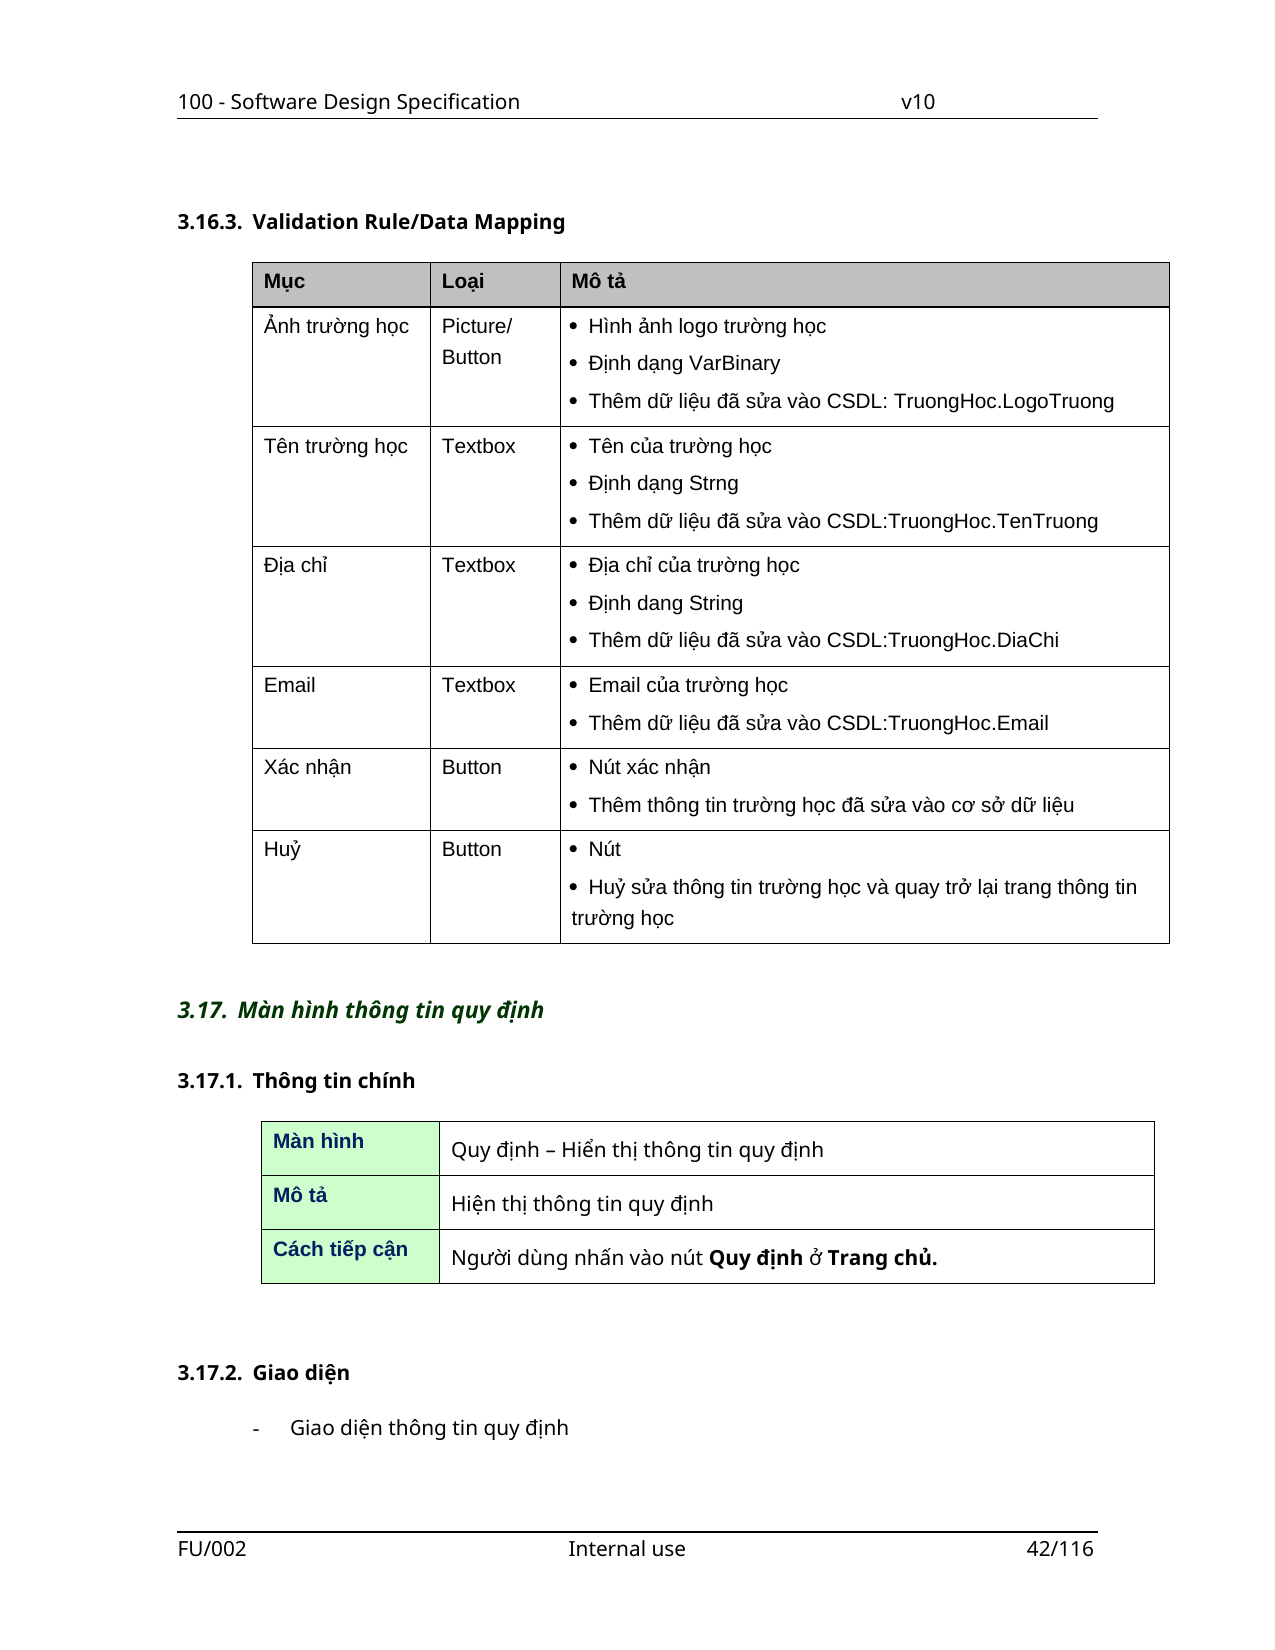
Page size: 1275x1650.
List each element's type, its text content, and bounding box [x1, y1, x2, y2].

table_cell Người dùng nhấn vào nút Quy định ở Trang chủ. [440, 1230, 1154, 1283]
table_header Loại [431, 263, 560, 306]
subtitle Màn hình thông tin quy định [177, 994, 1098, 1026]
table_cell Nút xác nhận Thêm thông tin trường học đã sửa vào cơ sở dữ liệu [561, 749, 1169, 830]
table_cell Địa chỉ của trường học Định dang String Thêm dữ liệu đã sửa vào CSDL:TruongHoc.DiaChi [561, 547, 1169, 666]
table_cell Tên trường học [253, 427, 430, 546]
table_cell Cách tiếp cận [262, 1230, 439, 1283]
subtitle Thông tin chính [177, 1066, 1098, 1094]
table_header Màn hình [262, 1122, 439, 1175]
table_cell Textbox [431, 547, 560, 666]
table_header Quy định – Hiển thị thông tin quy định [440, 1122, 1154, 1175]
subtitle Validation Rule/Data Mapping [177, 207, 1098, 235]
table_cell Ảnh trường học [253, 308, 430, 426]
table_header Mục [253, 263, 430, 306]
table_cell Textbox [431, 667, 560, 748]
table_cell Picture/Button [431, 308, 560, 426]
table_cell Email của trường học Thêm dữ liệu đã sửa vào CSDL:TruongHoc.Email [561, 667, 1169, 748]
table_cell Nút Huỷ sửa thông tin trường học và quay trở lại trang thông tin trường học [561, 831, 1169, 943]
table_cell Huỷ [253, 831, 430, 943]
table_cell Địa chỉ [253, 547, 430, 666]
table_cell Button [431, 749, 560, 830]
subtitle Giao diện [177, 1358, 1098, 1386]
table_cell Textbox [431, 427, 560, 546]
table_cell Tên của trường học Định dạng Strng Thêm dữ liệu đã sửa vào CSDL:TruongHoc.TenTruong [561, 427, 1169, 546]
list Giao diện thông tin quy định [252, 1413, 1098, 1442]
table_cell Mô tả [262, 1176, 439, 1229]
table_cell Button [431, 831, 560, 943]
table_header Mô tả [561, 263, 1169, 306]
table_cell Hình ảnh logo trường học Định dạng VarBinary Thêm dữ liệu đã sửa vào CSDL: TruongHoc.LogoTruong [561, 308, 1169, 426]
table_cell Email [253, 667, 430, 748]
table_cell Xác nhận [253, 749, 430, 830]
table_cell Hiện thị thông tin quy định [440, 1176, 1154, 1229]
